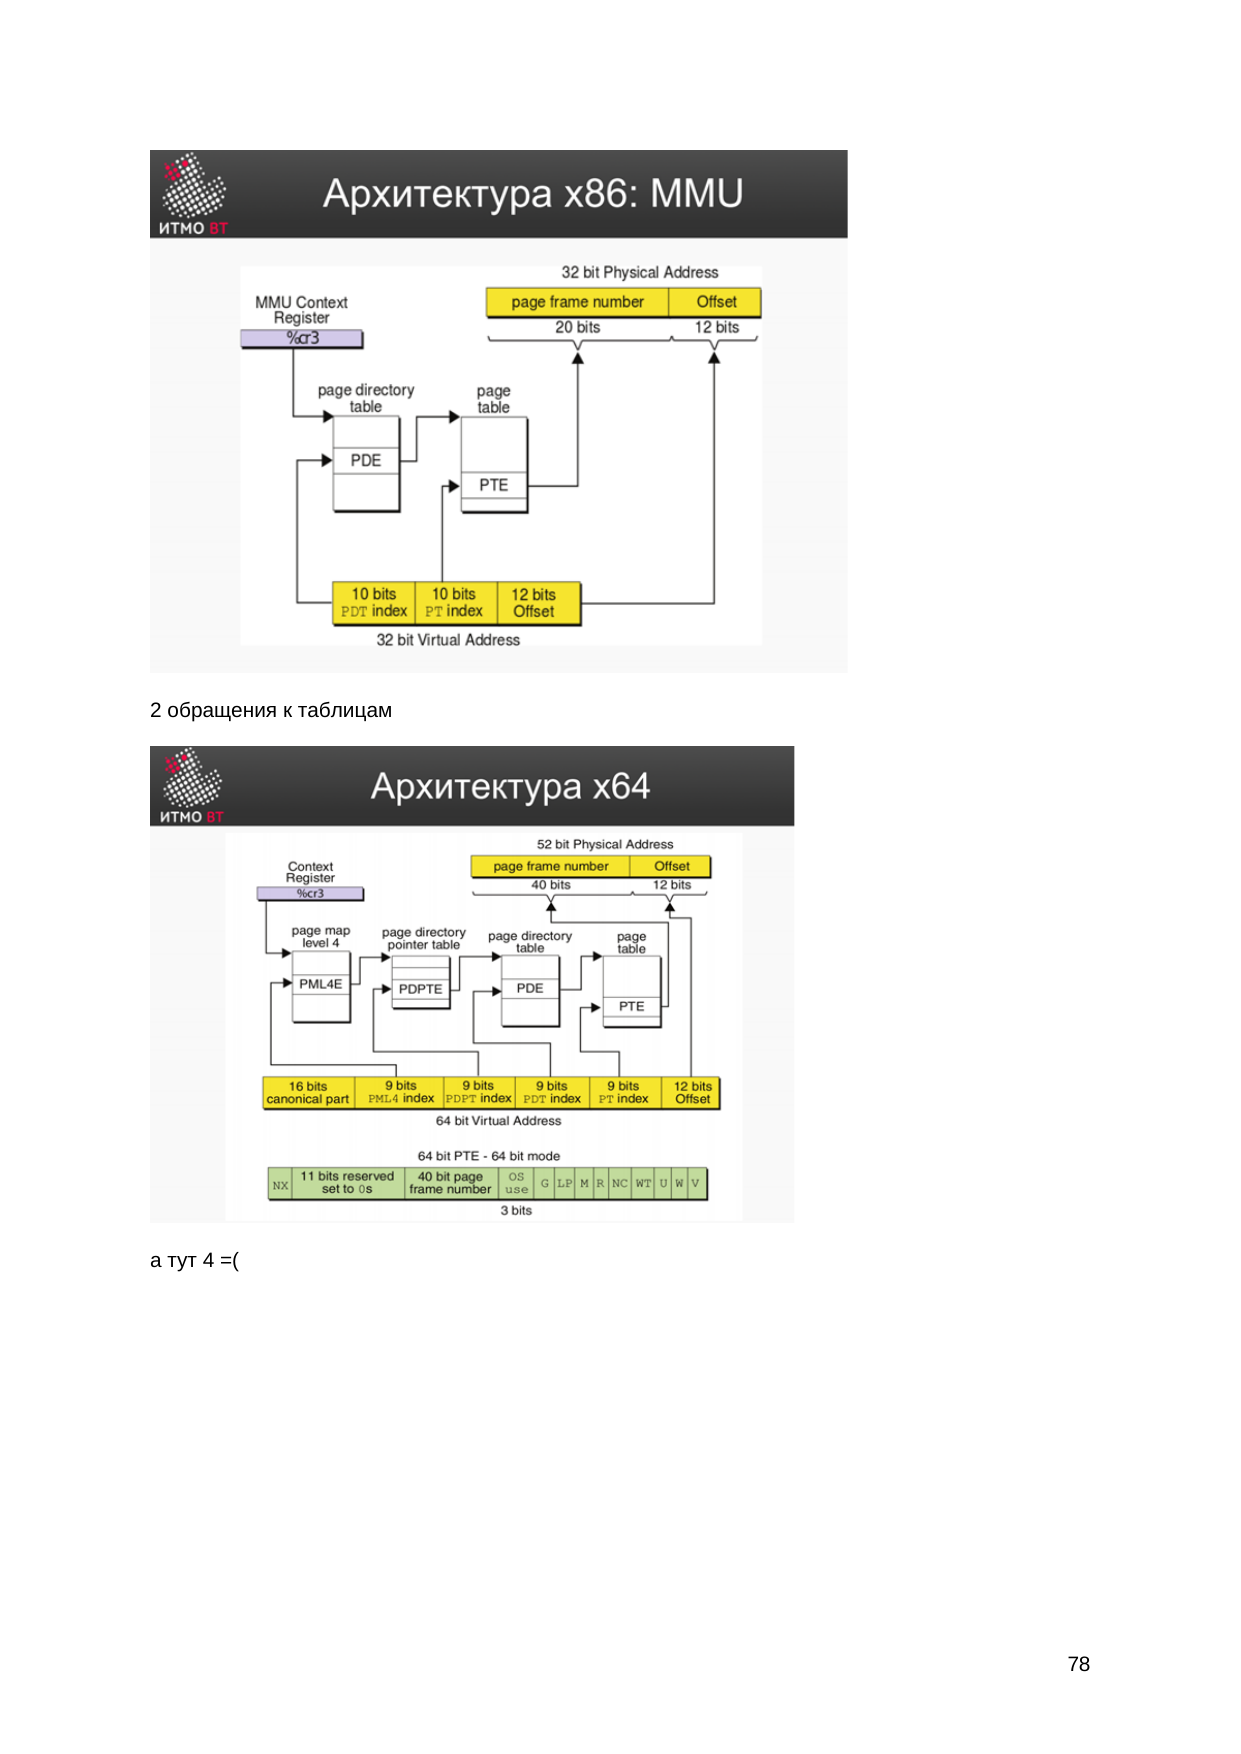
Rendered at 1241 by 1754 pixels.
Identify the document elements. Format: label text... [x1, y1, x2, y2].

picture [150, 746, 795, 1223]
text 2 обращения к таблицам [150, 698, 1090, 722]
text а тут 4 =( [150, 1248, 1090, 1272]
picture [150, 150, 848, 673]
